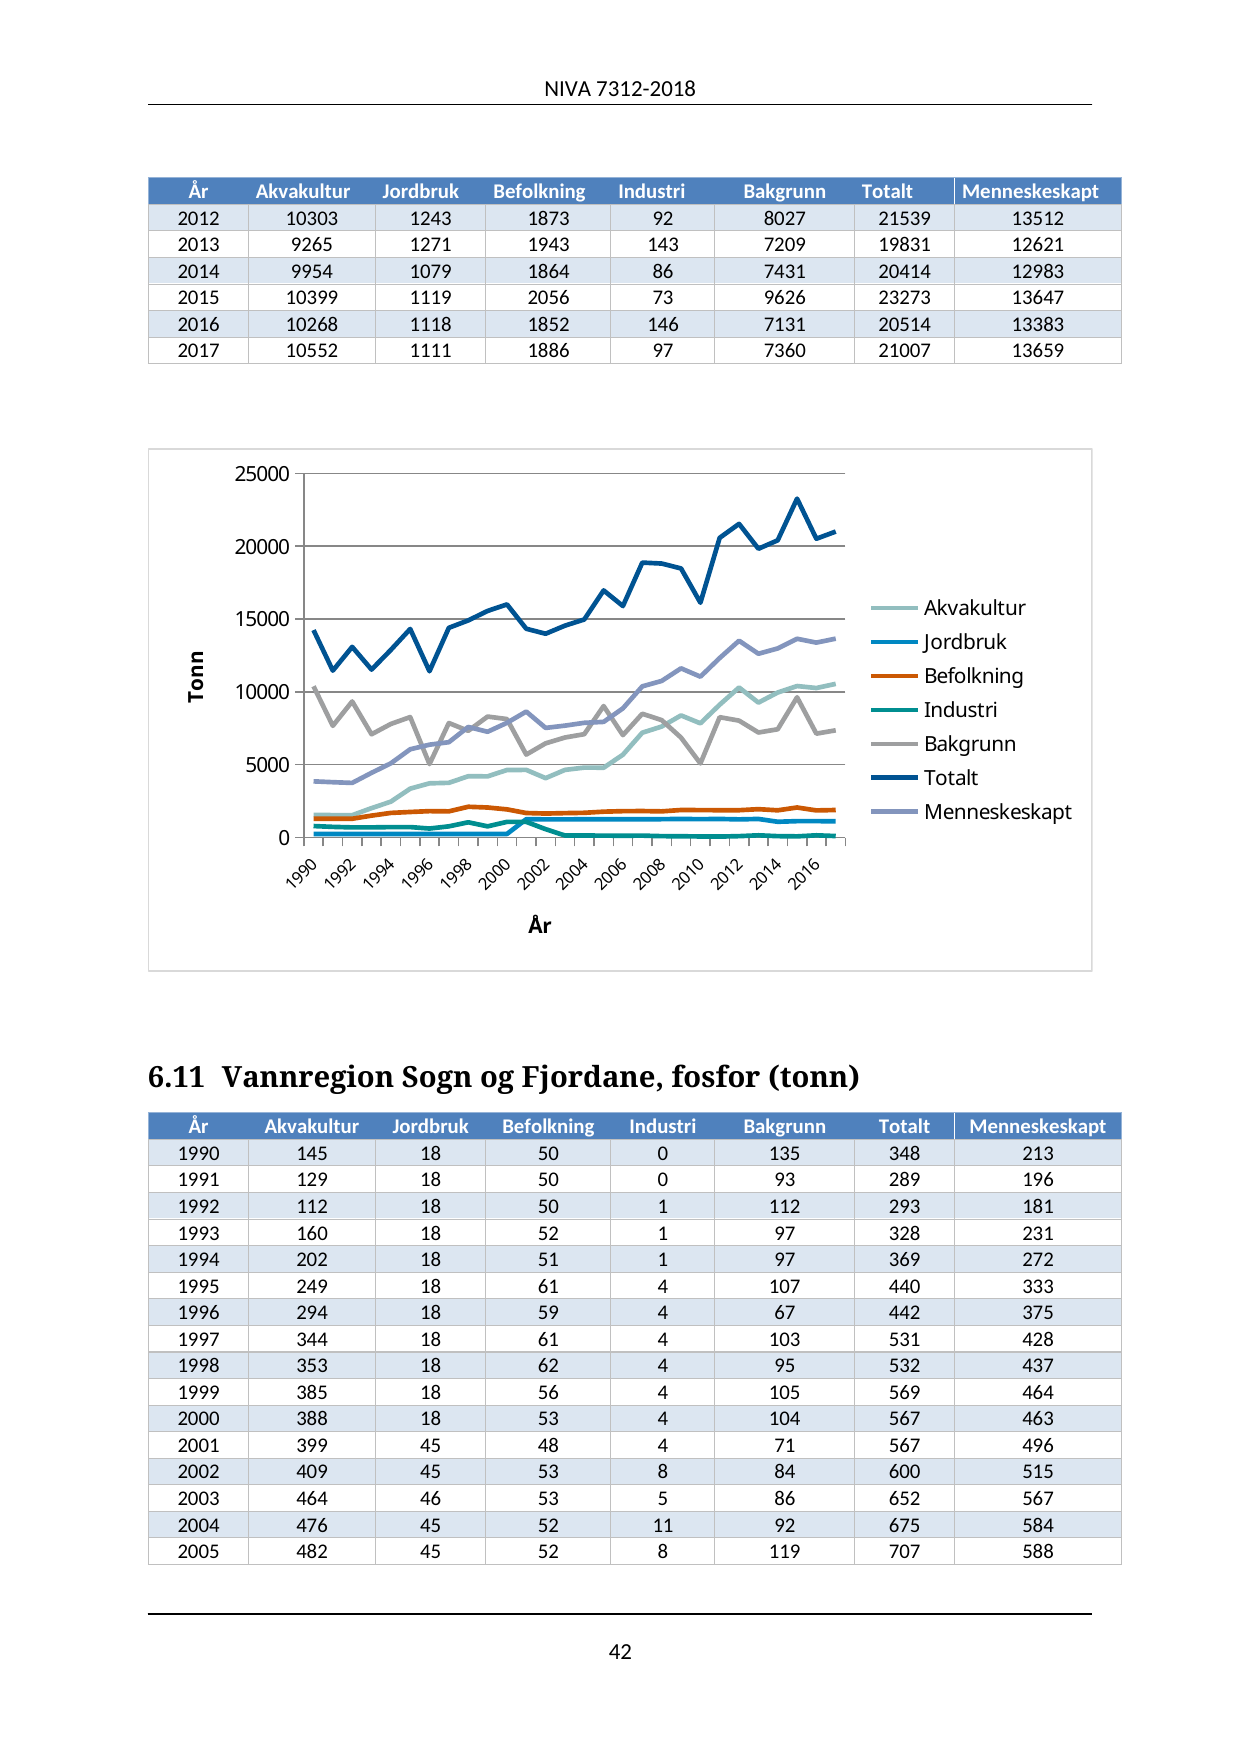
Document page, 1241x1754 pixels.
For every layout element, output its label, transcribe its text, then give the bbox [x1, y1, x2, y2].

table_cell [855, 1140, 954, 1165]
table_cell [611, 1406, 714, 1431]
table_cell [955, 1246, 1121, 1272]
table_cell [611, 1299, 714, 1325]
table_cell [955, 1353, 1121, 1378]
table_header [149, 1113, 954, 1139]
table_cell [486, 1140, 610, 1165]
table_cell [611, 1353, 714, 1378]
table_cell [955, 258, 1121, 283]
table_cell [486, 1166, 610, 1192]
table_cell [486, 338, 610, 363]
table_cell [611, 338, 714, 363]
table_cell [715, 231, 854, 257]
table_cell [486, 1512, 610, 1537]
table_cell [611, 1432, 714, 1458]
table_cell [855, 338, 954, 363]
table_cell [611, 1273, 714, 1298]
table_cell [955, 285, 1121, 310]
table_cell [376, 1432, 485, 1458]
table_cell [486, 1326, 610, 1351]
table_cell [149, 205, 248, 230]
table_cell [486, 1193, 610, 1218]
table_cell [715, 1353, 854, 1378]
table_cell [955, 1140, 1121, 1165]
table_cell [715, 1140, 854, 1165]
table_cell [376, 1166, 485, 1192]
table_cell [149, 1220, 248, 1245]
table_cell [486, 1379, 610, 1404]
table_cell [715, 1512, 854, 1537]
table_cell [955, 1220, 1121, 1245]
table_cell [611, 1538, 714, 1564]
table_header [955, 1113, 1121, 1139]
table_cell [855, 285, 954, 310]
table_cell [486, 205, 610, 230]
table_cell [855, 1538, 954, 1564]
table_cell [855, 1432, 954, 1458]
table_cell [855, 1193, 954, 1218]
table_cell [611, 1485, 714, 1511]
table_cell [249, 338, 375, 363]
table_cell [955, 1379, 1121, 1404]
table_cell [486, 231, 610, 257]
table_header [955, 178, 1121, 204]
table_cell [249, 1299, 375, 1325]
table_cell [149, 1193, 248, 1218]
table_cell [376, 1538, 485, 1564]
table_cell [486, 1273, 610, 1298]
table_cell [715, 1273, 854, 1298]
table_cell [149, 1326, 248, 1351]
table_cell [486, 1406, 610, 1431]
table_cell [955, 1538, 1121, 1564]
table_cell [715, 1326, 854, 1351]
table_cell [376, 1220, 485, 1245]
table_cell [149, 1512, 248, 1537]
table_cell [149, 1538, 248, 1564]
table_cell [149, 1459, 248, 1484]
subtitle Vannregion Sogn og Fjordane, fosfor (tonn) [148, 1056, 1092, 1096]
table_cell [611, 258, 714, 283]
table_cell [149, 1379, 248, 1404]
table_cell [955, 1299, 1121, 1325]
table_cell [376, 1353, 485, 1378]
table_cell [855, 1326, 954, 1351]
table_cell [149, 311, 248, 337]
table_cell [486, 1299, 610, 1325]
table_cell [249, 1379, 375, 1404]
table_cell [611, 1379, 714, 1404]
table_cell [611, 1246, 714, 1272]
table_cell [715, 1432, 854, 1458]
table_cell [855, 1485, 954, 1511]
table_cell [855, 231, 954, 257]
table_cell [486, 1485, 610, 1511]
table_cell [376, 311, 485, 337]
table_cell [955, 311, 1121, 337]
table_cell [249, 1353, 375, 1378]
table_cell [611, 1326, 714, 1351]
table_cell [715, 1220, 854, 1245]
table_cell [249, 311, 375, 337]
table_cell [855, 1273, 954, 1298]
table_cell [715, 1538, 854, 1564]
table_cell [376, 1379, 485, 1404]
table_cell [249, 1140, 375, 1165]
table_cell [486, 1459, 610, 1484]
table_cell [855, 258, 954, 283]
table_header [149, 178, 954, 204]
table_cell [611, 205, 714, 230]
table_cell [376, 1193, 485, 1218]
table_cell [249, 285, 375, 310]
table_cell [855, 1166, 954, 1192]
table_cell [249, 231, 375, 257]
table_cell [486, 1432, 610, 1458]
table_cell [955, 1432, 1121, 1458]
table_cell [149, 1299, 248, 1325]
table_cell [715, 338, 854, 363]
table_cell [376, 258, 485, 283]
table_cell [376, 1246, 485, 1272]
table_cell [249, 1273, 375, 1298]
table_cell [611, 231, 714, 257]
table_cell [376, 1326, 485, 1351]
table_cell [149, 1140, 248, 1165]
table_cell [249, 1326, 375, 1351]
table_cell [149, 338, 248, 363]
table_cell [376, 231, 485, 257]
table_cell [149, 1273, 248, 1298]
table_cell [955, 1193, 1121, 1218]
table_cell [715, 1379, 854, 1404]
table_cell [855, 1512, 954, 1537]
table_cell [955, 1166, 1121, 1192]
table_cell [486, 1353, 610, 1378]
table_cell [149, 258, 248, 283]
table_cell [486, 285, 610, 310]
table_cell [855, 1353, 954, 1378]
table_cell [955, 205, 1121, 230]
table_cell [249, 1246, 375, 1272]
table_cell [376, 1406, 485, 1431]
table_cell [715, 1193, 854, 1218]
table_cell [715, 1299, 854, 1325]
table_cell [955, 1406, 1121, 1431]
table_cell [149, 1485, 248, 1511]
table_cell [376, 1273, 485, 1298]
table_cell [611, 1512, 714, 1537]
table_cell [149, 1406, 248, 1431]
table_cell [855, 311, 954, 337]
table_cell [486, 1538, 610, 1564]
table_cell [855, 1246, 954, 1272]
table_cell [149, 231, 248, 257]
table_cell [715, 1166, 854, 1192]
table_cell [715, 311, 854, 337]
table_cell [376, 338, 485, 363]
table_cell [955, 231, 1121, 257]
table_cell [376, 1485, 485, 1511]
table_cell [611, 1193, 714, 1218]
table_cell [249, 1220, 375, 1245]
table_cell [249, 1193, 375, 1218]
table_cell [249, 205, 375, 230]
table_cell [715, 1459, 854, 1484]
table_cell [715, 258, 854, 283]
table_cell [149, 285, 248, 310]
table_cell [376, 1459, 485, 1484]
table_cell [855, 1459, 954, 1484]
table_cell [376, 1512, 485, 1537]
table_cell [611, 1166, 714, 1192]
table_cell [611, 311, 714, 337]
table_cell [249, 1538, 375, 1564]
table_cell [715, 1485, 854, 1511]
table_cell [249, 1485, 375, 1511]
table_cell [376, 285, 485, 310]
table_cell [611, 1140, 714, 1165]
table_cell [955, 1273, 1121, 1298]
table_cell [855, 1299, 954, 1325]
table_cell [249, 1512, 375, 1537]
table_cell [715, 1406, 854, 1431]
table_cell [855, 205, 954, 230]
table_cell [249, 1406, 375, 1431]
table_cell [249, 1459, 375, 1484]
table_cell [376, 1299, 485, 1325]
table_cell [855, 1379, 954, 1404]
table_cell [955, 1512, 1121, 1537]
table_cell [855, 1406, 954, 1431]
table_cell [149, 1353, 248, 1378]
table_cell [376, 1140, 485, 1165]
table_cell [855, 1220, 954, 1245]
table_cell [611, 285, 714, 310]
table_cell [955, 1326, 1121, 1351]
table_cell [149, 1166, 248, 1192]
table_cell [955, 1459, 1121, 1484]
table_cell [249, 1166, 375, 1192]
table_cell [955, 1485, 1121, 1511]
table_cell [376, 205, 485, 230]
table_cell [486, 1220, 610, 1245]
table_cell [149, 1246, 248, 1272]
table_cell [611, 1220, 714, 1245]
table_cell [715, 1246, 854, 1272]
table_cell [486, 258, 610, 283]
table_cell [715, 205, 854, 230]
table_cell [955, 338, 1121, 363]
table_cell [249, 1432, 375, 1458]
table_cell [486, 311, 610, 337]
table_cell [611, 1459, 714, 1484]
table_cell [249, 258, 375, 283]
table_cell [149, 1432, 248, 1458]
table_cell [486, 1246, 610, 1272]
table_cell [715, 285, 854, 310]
